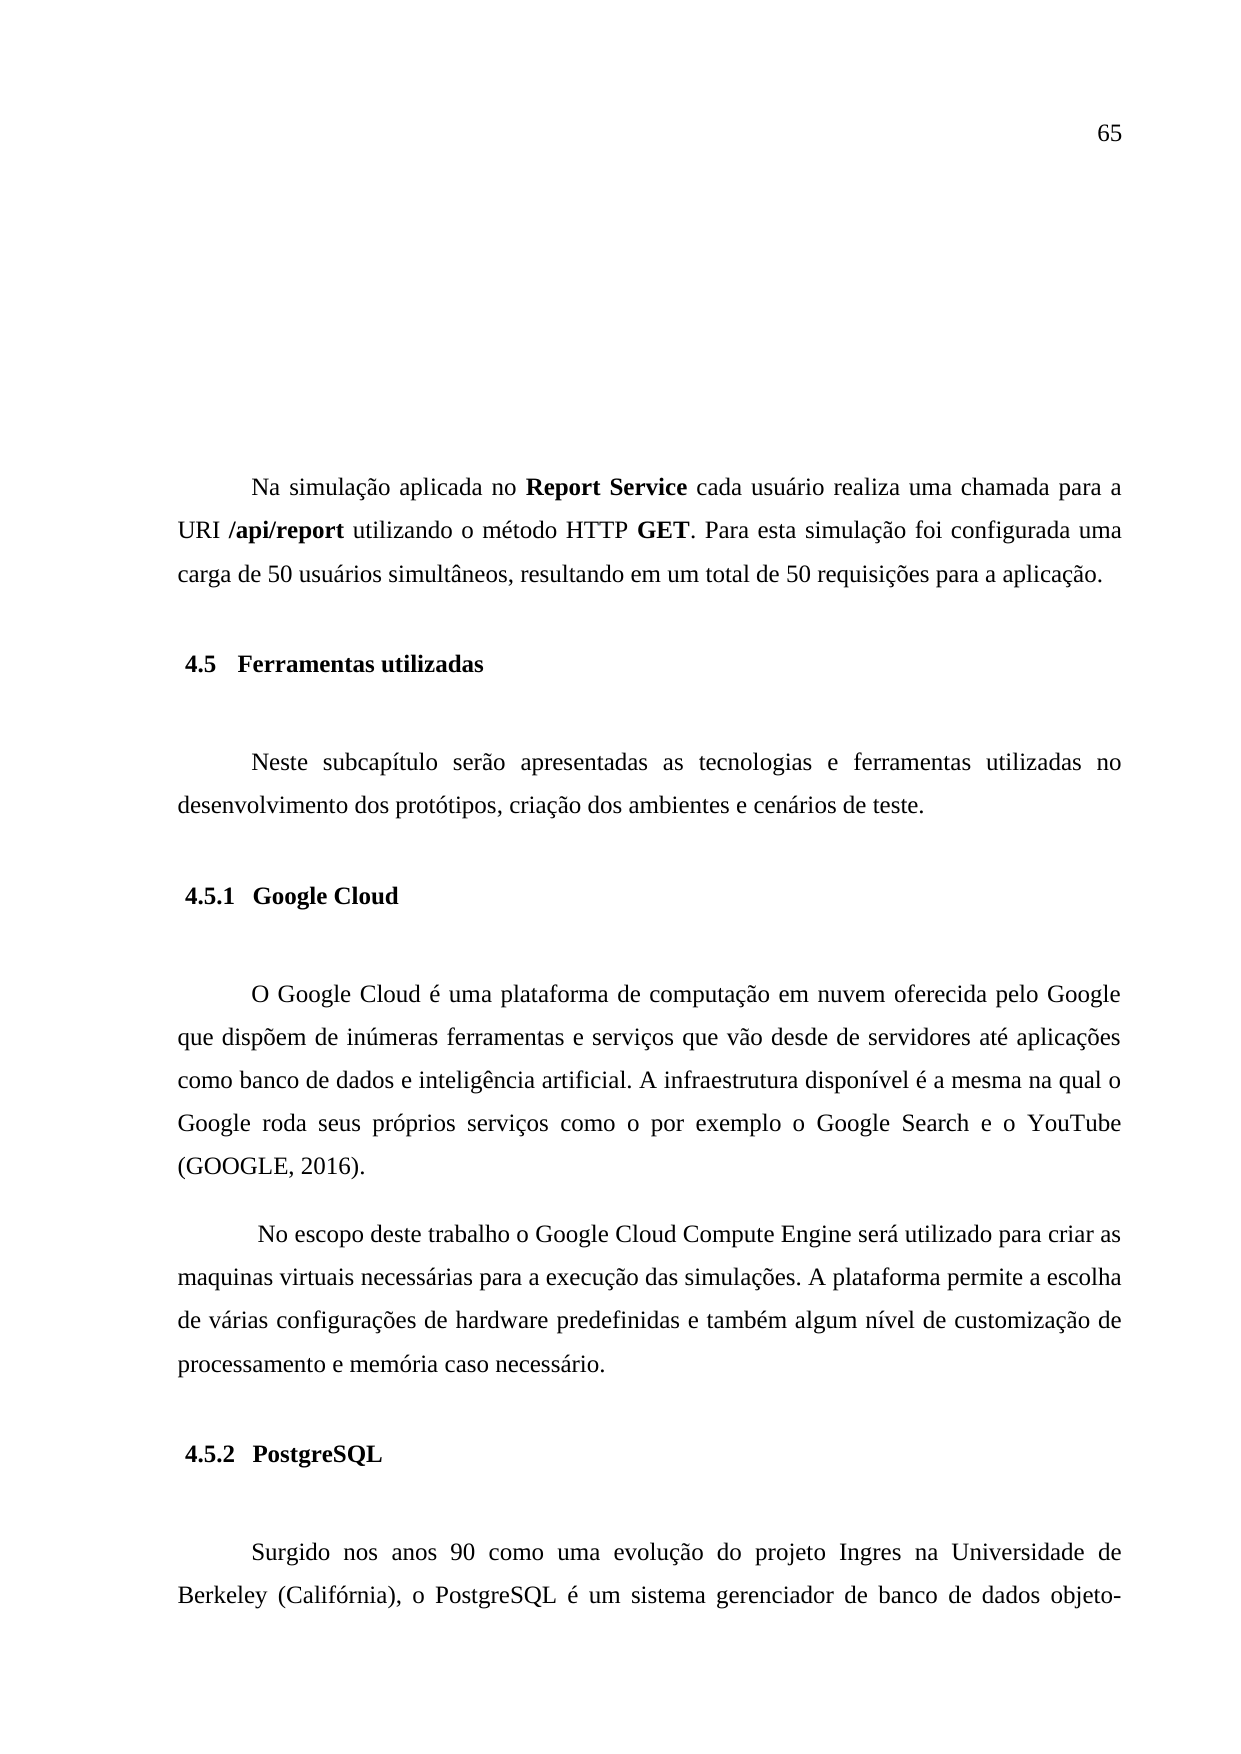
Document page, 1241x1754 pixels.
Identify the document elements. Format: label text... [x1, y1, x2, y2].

text Na simulação aplicada no Report Service cada usuário realiza uma chamada para a URI /api/report utilizando o método HTTP GET. Para esta simulação foi configurada uma carga de 50 usuários simultâneos, resultando em um total de 50 requisições para a aplicação. [177, 472, 1122, 587]
text Ferramentas utilizadas [185, 649, 1122, 678]
text O Google Cloud é uma plataforma de computação em nuvem oferecida pelo Google que dispõem de inúmeras ferramentas e serviços que vão desde de servidores até aplicações como banco de dados e inteligência artificial. A infraestrutura disponível é a mesma na qual o Google roda seus próprios serviços como o por exemplo o Google Search e o YouTube . [177, 979, 1122, 1180]
text Neste subcapítulo serão apresentadas as tecnologias e ferramentas utilizadas no desenvolvimento dos protótipos, criação dos ambientes e cenários de teste. [177, 747, 1122, 819]
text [177, 1537, 1122, 1609]
text Google Cloud [185, 881, 1122, 909]
text No escopo deste trabalho o Google Cloud Compute Engine será utilizado para criar as maquinas virtuais necessárias para a execução das simulações. A plataforma permite a escolha de várias configurações de hardware predefinidas e também algum nível de customização de processamento e memória caso necessário. [177, 1219, 1122, 1377]
text PostgreSQL [185, 1439, 1122, 1468]
